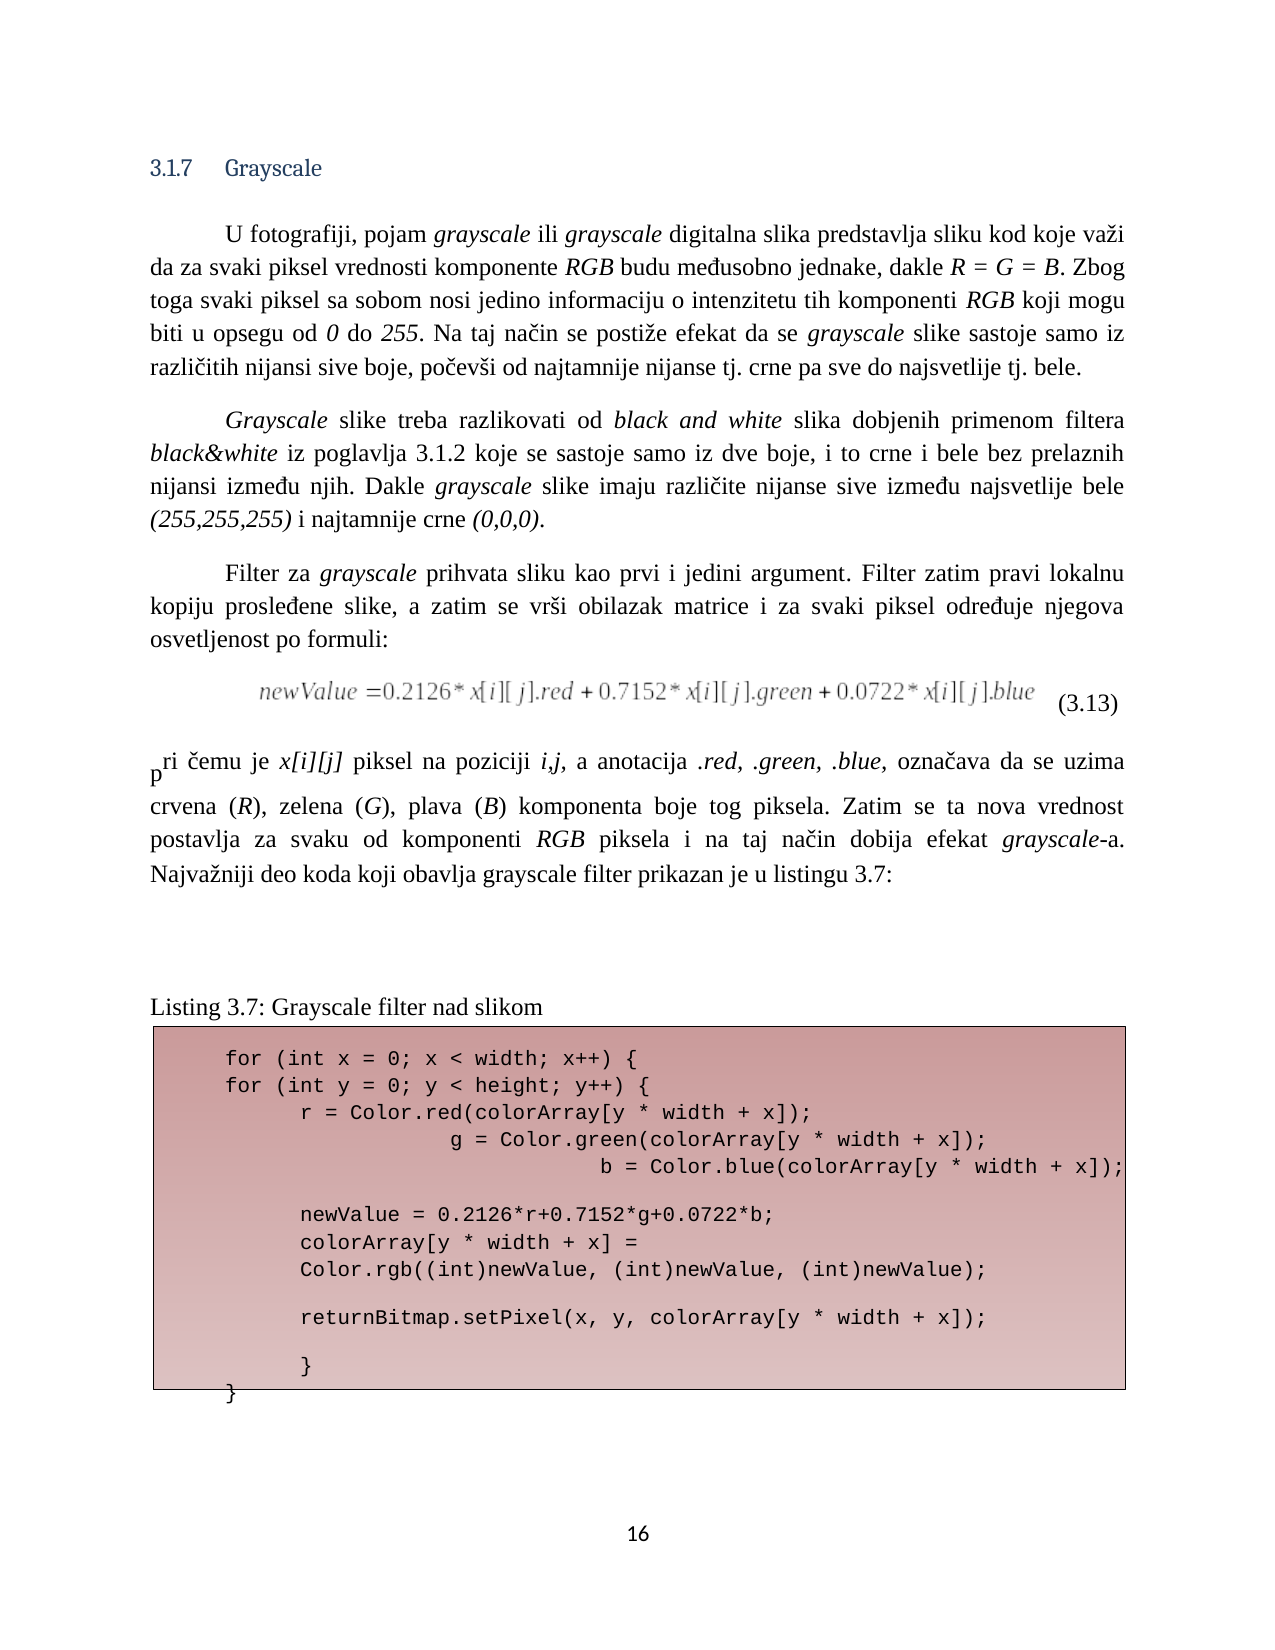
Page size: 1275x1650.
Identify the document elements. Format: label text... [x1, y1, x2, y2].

text Grayscale slike treba razlikovati od black and white slika dobjenih primenom filtera black&white iz poglavlja 3.1.2 koje se sastoje samo iz dve boje, i to crne i bele bez prelaznih nijansi između njih. Dakle grayscale slike imaju različite nijanse sive između najsvetlije bele (255,255,255) i najtamnije crne (0,0,0). [150, 405, 1125, 533]
text U fotografiji, pojam grayscale ili grayscale digitalna slika predstavlja sliku kod koje važi da za svaki piksel vrednosti komponente RGB budu međusobno jednake, dakle R = G = B. Zbog toga svaki piksel sa sobom nosi jedino informaciju o intenzitetu tih komponenti RGB koji mogu biti u opsegu od 0 do 255. Na taj način se postiže efekat da se grayscale slike sastoje samo iz različitih nijansi sive boje, počevši od najtamnije nijanse tj. crne pa sve do najsvetlije tj. bele. [150, 187, 1125, 380]
text } } [225, 1355, 1125, 1406]
subtitle Grayscale [150, 154, 1125, 183]
text Listing 3.7: Grayscale filter nad slikom [150, 980, 1125, 1021]
text newValue = 0.2126*r+0.7152*g+0.0722*b; colorArray[y * width + x] = Color.rgb((int)newValue, (int)newValue, (int)newValue); [300, 1204, 1125, 1282]
text returnBitmap.setPixel(x, y, colorArray[y * width + x]); [225, 1307, 1125, 1331]
text Filter za grayscale prihvata sliku kao prvi i jedini argument. Filter zatim pravi lokalnu kopiju prosleđene slike, a zatim se vrši obilazak matrice i za svaki piksel određuje njegova osvetljenost po formuli: [150, 558, 1125, 653]
text (3.13) [150, 678, 1125, 719]
text for (int x = 0; x < width; x++) { for (int y = 0; y < height; y++) { r = Color.red(colorArray[y * width + x]); g = Color.green(colorArray[y * width + x]); b = Color.blue(colorArray[y * width + x]); [225, 1048, 1125, 1180]
text pri čemu je x[i][j] piksel na poziciji i,j, a anotacija .red, .green, .blue, označava da se uzima crvena (R), zelena (G), plava (B) komponenta boje tog piksela. Zatim se ta nova vrednost postavlja za svaku od komponenti RGB piksela i na taj način dobija efekat grayscale-a. Najvažniji deo koda koji obavlja grayscale filter prikazan je u listingu 3.7: [150, 746, 1125, 899]
